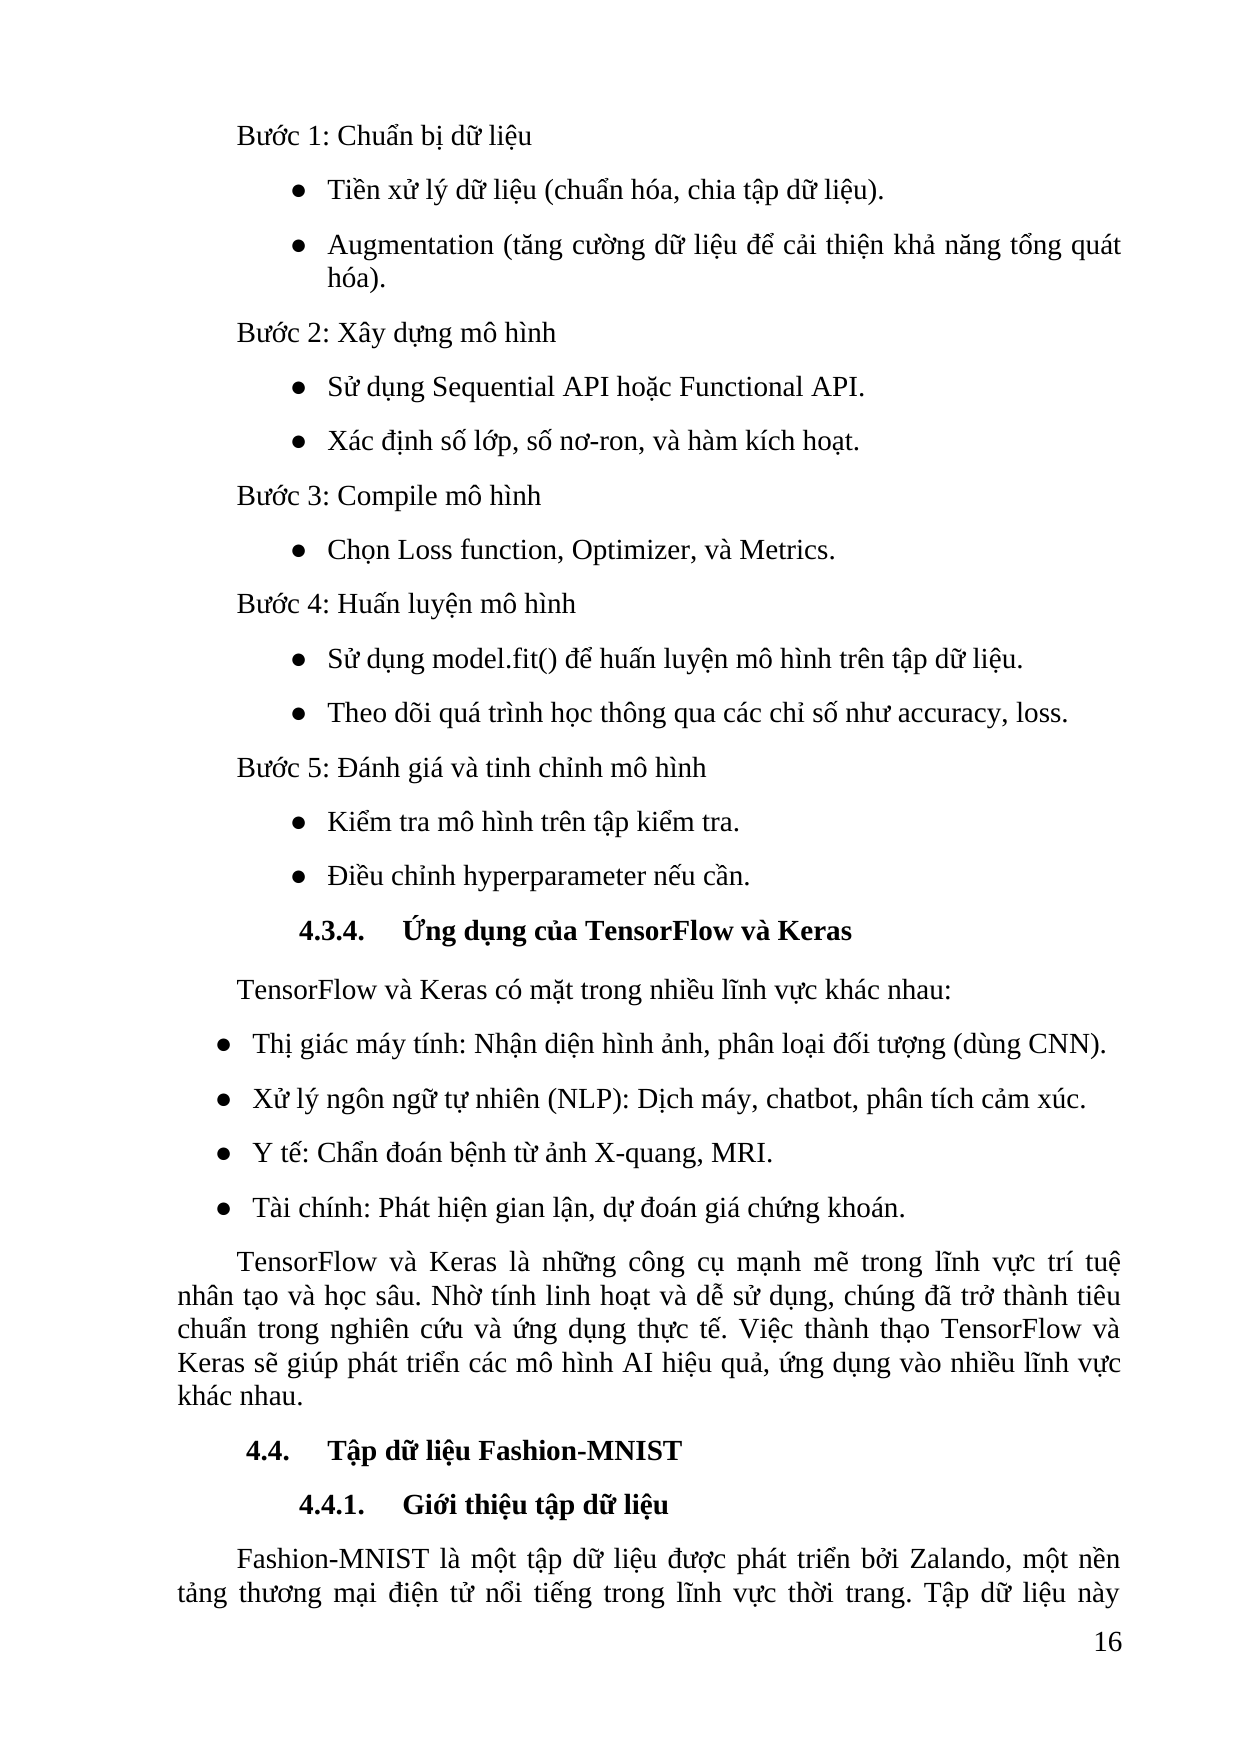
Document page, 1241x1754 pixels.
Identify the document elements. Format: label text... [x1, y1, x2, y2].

list Theo dõi quá trình học thông qua các chỉ số như accuracy, loss. [289, 695, 1122, 729]
subtitle Giới thiệu tập dữ liệu [364, 1487, 1122, 1521]
list Thị giác máy tính: Nhận diện hình ảnh, phân loại đối tượng (dùng CNN). [214, 1027, 1122, 1060]
text TensorFlow và Keras là những công cụ mạnh mẽ trong lĩnh vực trí tuệ nhân tạo và học sâu. Nhờ tính linh hoạt và dễ sử dụng, chúng đã trở thành tiêu chuẩn trong nghiên cứu và ứng dụng thực tế. Việc thành thạo TensorFlow và Keras sẽ giúp phát triển các mô hình AI hiệu quả, ứng dụng vào nhiều lĩnh vực khác nhau. [177, 1244, 1122, 1412]
text TensorFlow và Keras có mặt trong nhiều lĩnh vực khác nhau: [177, 972, 1122, 1006]
list Điều chỉnh hyperparameter nếu cần. [289, 858, 1122, 892]
text Bước 1: Chuẩn bị dữ liệu [177, 118, 1122, 152]
list Y tế: Chẩn đoán bệnh từ ảnh X-quang, MRI. [214, 1135, 1122, 1169]
list Xử lý ngôn ngữ tự nhiên (NLP): Dịch máy, chatbot, phân tích cảm xúc. [214, 1081, 1122, 1114]
list Chọn Loss function, Optimizer, và Metrics. [289, 532, 1122, 566]
text Bước 5: Đánh giá và tinh chỉnh mô hình [177, 750, 1122, 783]
list Augmentation (tăng cường dữ liệu để cải thiện khả năng tổng quát hóa). [289, 227, 1122, 294]
text Bước 3: Compile mô hình [177, 478, 1122, 511]
list Xác định số lớp, số nơ-ron, và hàm kích hoạt. [289, 423, 1122, 457]
text Bước 2: Xây dựng mô hình [177, 315, 1122, 348]
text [177, 1541, 1122, 1608]
list Kiểm tra mô hình trên tập kiểm tra. [289, 804, 1122, 838]
subtitle Tập dữ liệu Fashion-MNIST [289, 1433, 1122, 1466]
list Sử dụng Sequential API hoặc Functional API. [289, 369, 1122, 403]
text Bước 4: Huấn luyện mô hình [177, 587, 1122, 620]
list Sử dụng model.fit() để huấn luyện mô hình trên tập dữ liệu. [289, 641, 1122, 674]
subtitle Ứng dụng của TensorFlow và Keras [364, 913, 1122, 946]
list Tiền xử lý dữ liệu (chuẩn hóa, chia tập dữ liệu). [289, 172, 1122, 206]
list Tài chính: Phát hiện gian lận, dự đoán giá chứng khoán. [214, 1190, 1122, 1223]
